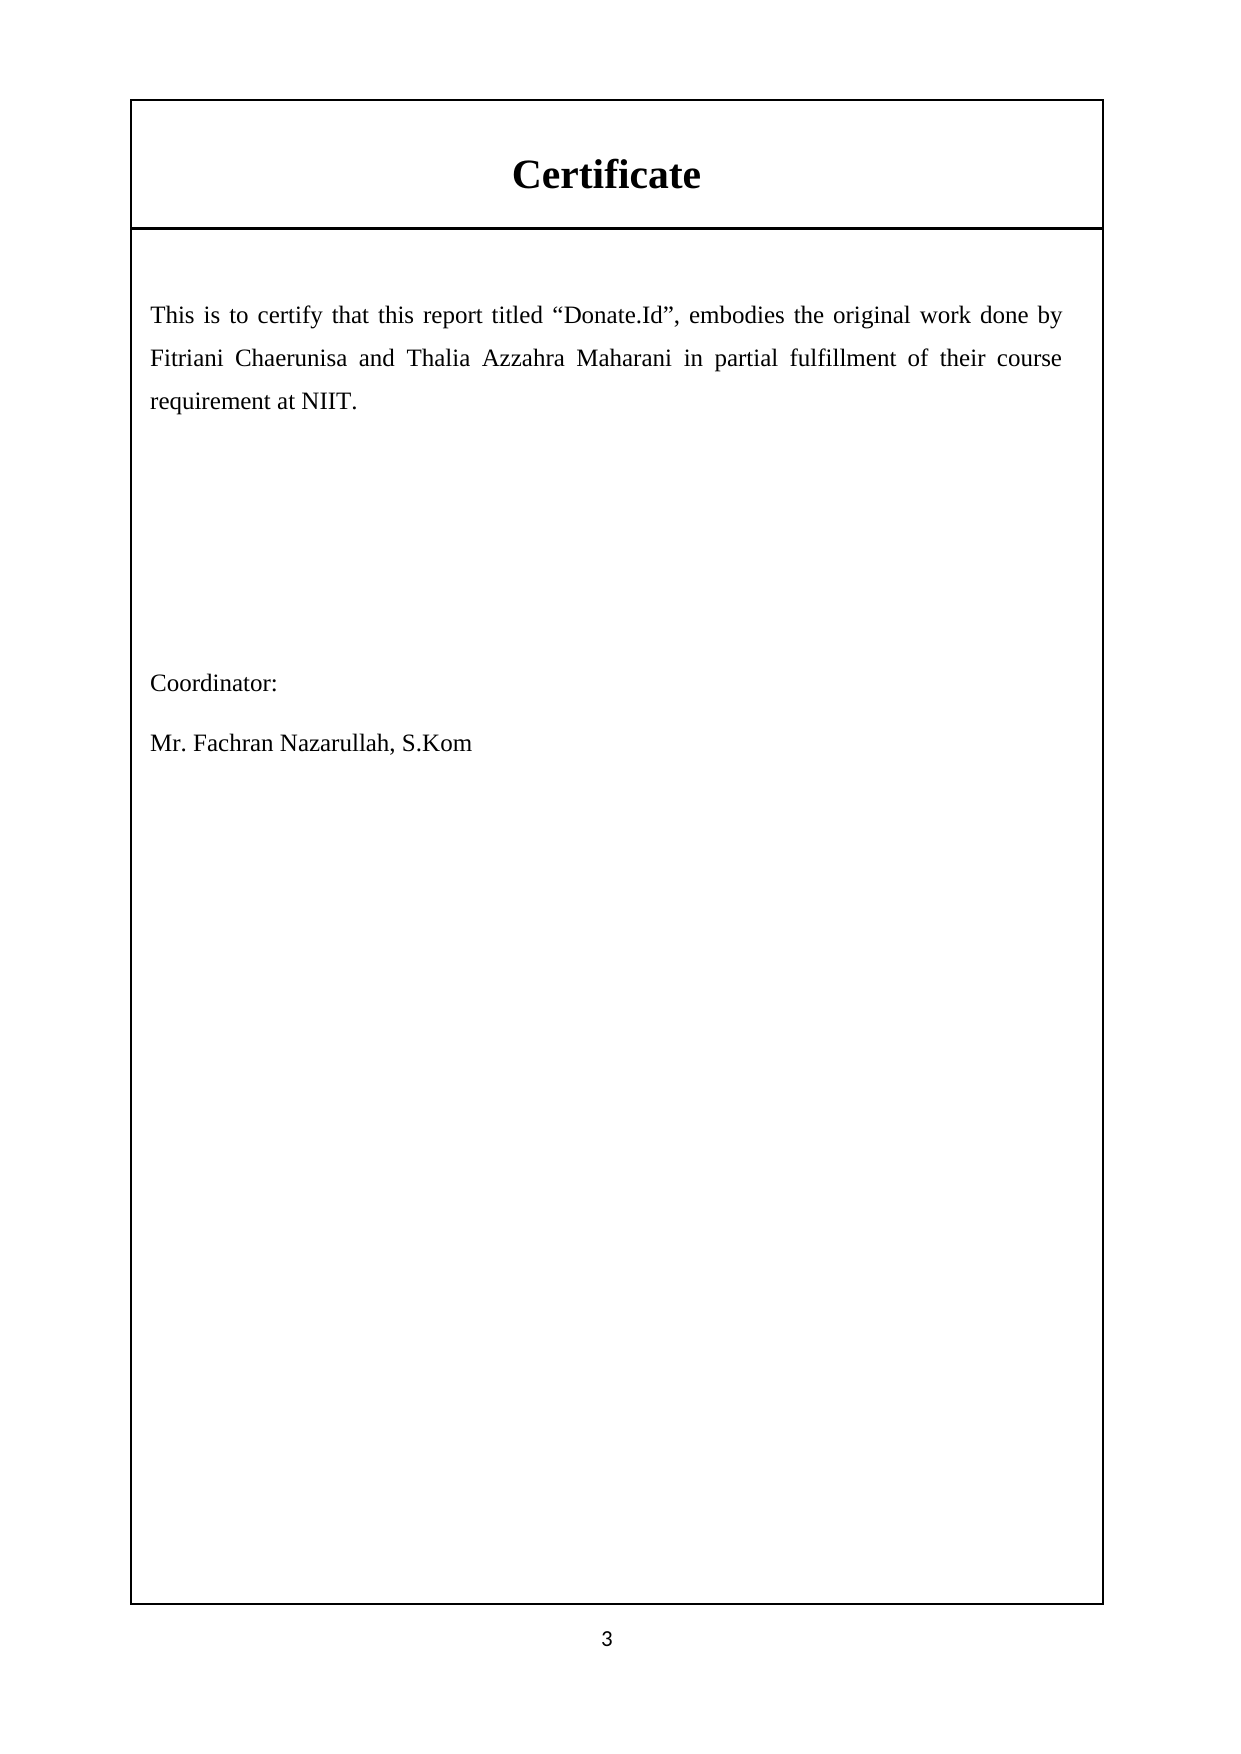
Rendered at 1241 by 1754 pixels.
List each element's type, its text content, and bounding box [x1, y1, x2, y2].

text This is to certify that this report titled “Donate.Id”, embodies the original work done by Fitriani Chaerunisa and Thalia Azzahra Maharani in partial fulfillment of their course requirement at NIIT. [150, 300, 1063, 415]
text Certificate [150, 150, 1063, 198]
text Mr. Fachran Nazarullah, S.Kom [150, 728, 1063, 757]
text Coordinator: [150, 668, 1063, 697]
